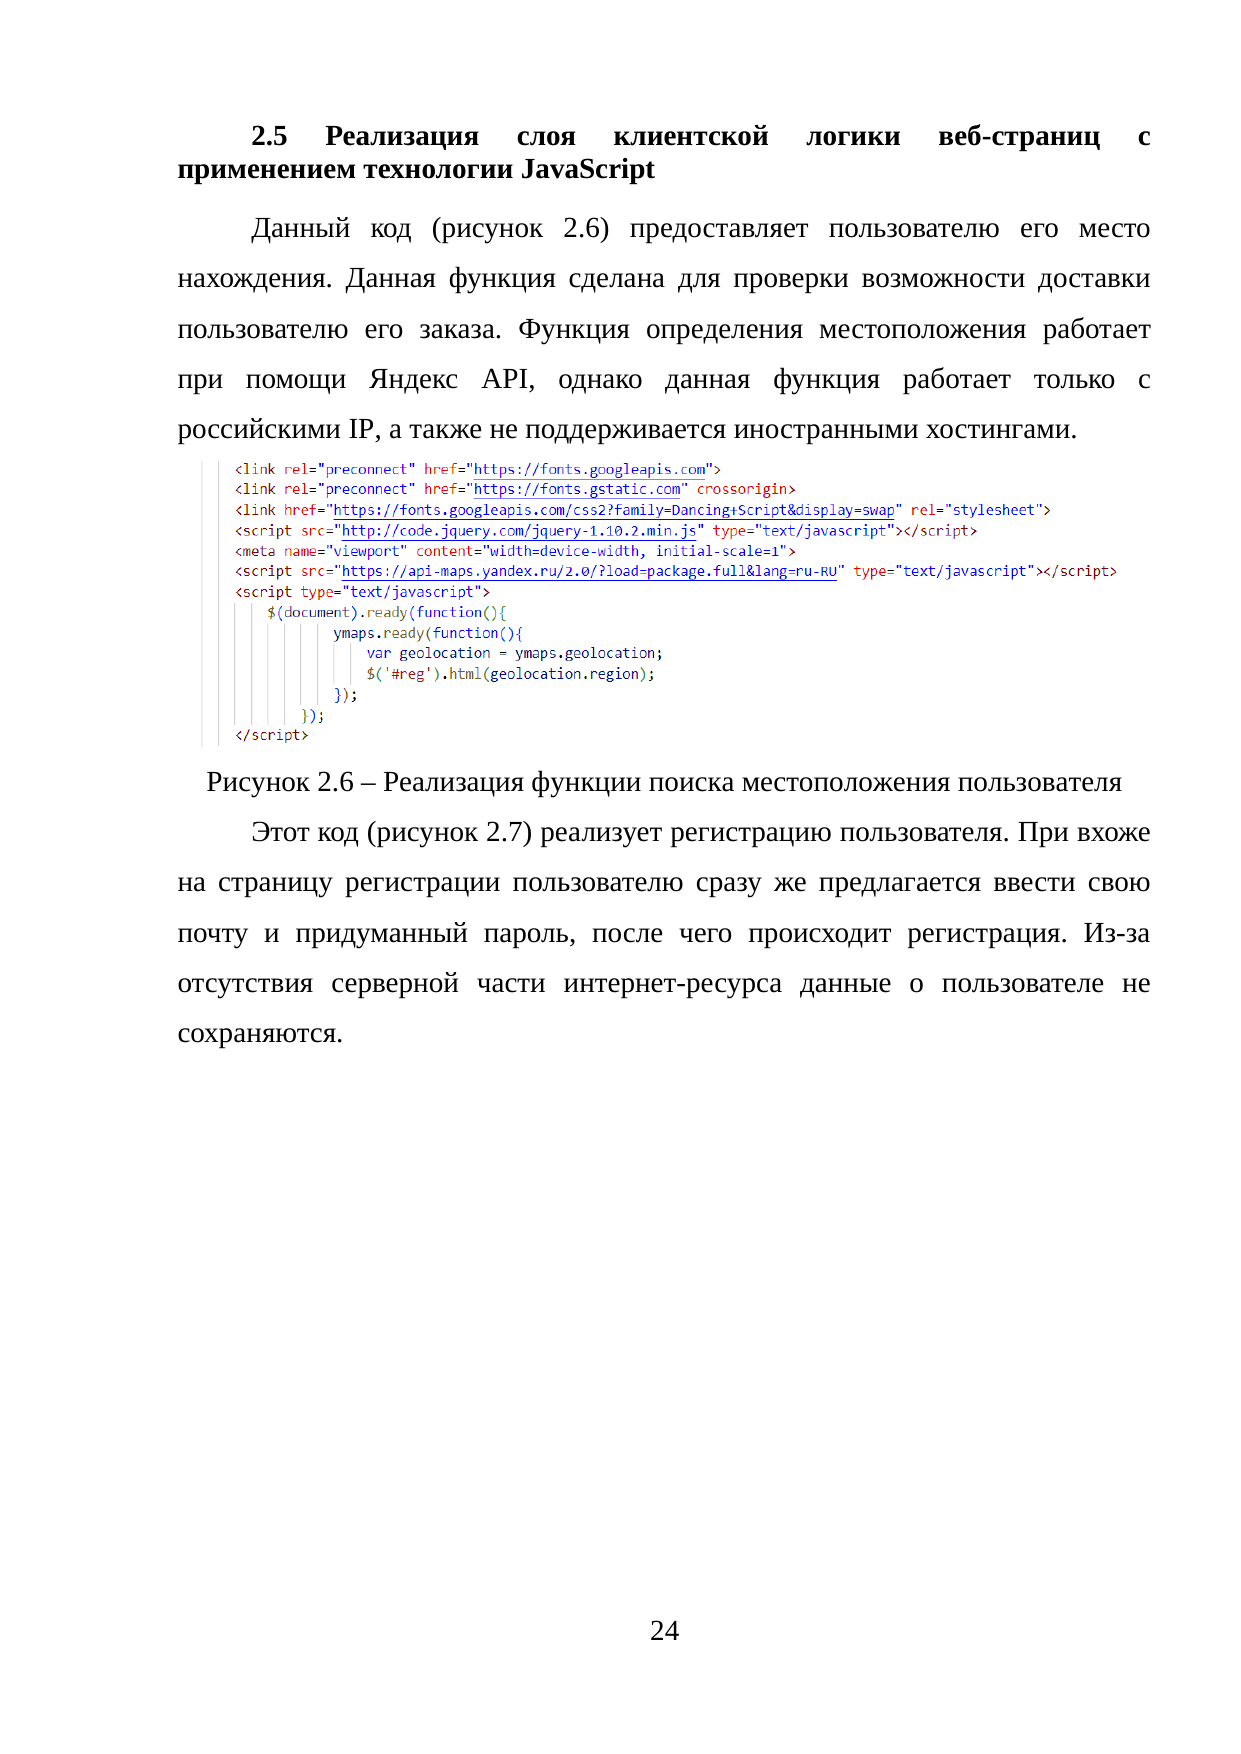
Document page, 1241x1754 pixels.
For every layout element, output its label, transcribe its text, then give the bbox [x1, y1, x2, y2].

text Рисунок 2.6 – Реализация функции поиска местоположения пользователя [177, 764, 1152, 797]
text 2.5 Реализация слоя клиентской логики веб-страниц с применением технологии JavaScript [177, 118, 1152, 185]
text Данный код (рисунок 2.6) предоставляет пользователю его место нахождения. Данная функция сделана для проверки возможности доставки пользователю его заказа. Функция определения местоположения работает при помощи Яндекс API, однако данная функция работает только с российскими IP, а также не поддерживается иностранными хостингами. [177, 210, 1152, 445]
picture [177, 461, 1152, 748]
text Этот код (рисунок 2.7) реализует регистрацию пользователя. При вхоже на страницу регистрации пользователю сразу же предлагается ввести свою почту и придуманный пароль, после чего происходит регистрация. Из-за отсутствия серверной части интернет-ресурса данные о пользователе не сохраняются. [177, 814, 1152, 1049]
